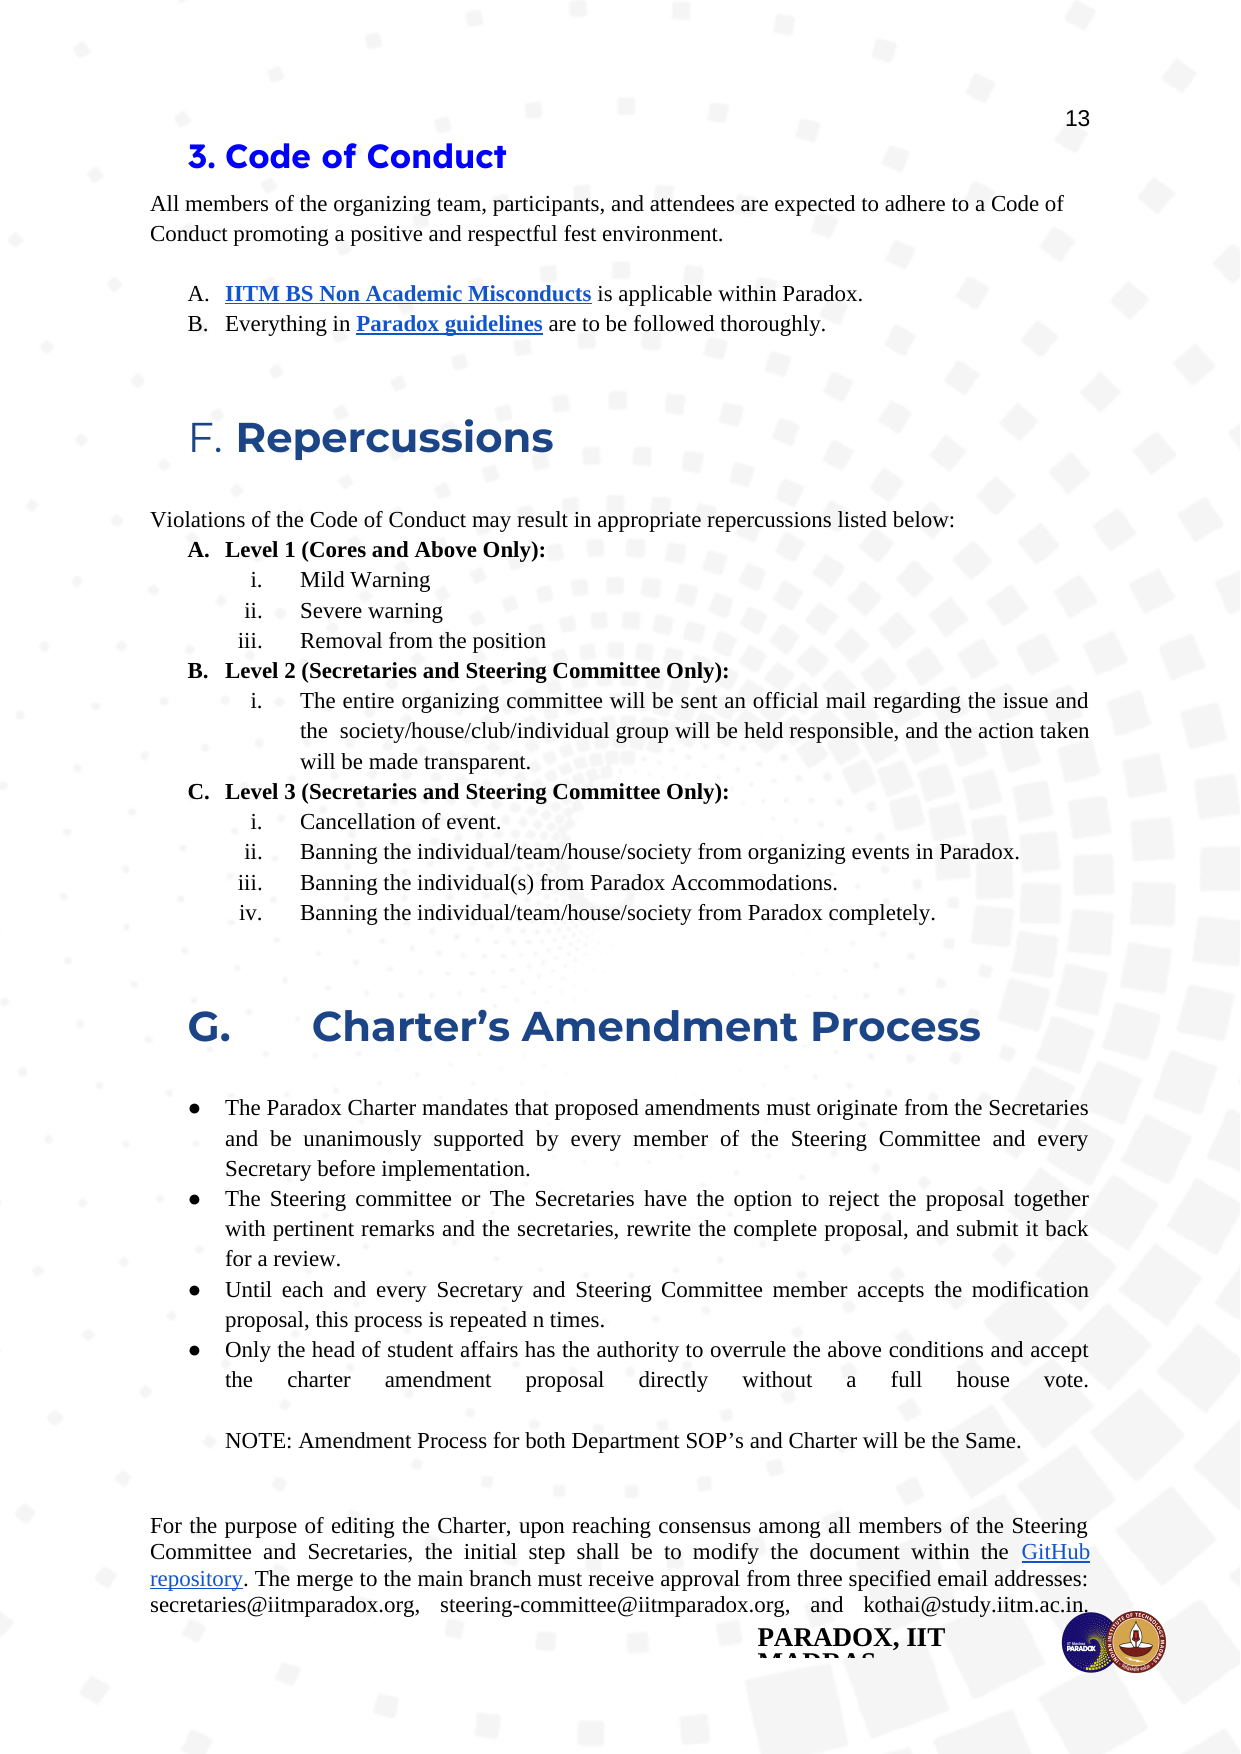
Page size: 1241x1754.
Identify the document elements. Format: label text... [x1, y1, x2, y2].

list Everything in Paradox guidelines are to be followed thoroughly. [187, 310, 1090, 337]
text Violations of the Code of Conduct may result in appropriate repercussions listed below: [150, 506, 1090, 532]
list Removal from the position [262, 627, 1090, 653]
list Level 2 (Secretaries and Steering Committee Only): [187, 657, 1090, 683]
list Banning the individual(s) from Paradox Accommodations. [262, 868, 1090, 895]
list IITM BS Non Academic Misconducts is applicable within Paradox. [187, 280, 1090, 307]
picture [1061, 1611, 1166, 1673]
list Only the head of student affairs has the authority to overrule the above conditions and accept the charter amendment proposal directly without a full house vote. NOTE: Amendment Process for both Department SOP’s and Charter will be the Same. [187, 1336, 1090, 1453]
text All members of the organizing team, participants, and attendees are expected to adhere to a Code of Conduct promoting a positive and respectful fest environment. [150, 189, 1090, 246]
list Severe warning [262, 597, 1090, 623]
list Mild Warning [262, 566, 1090, 593]
subtitle Charter’s Amendment Process [187, 1001, 1090, 1052]
list The Paradox Charter mandates that proposed amendments must originate from the Secretaries and be unanimously supported by every member of the Steering Committee and every Secretary before implementation. [187, 1094, 1090, 1181]
list The entire organizing committee will be sent an official mail regarding the issue and the society/house/club/individual group will be held responsible, and the action taken will be made transparent. [262, 687, 1090, 774]
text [150, 1512, 1090, 1617]
list Level 1 (Cores and Above Only): [187, 536, 1090, 563]
list The Steering committee or The Secretaries have the option to reject the proposal together with pertinent remarks and the secretaries, rewrite the complete proposal, and submit it back for a review. [187, 1185, 1090, 1272]
list Until each and every Secretary and Steering Committee member accepts the modification proposal, this process is repeated n times. [187, 1276, 1090, 1332]
list Banning the individual/team/house/society from Paradox completely. [262, 899, 1090, 925]
subtitle Repercussions [187, 412, 1090, 463]
subtitle Code of Conduct [187, 135, 1090, 177]
list Level 3 (Secretaries and Steering Committee Only): [187, 778, 1090, 804]
list Cancellation of event. [262, 808, 1090, 834]
list Banning the individual/team/house/society from organizing events in Paradox. [262, 838, 1090, 865]
